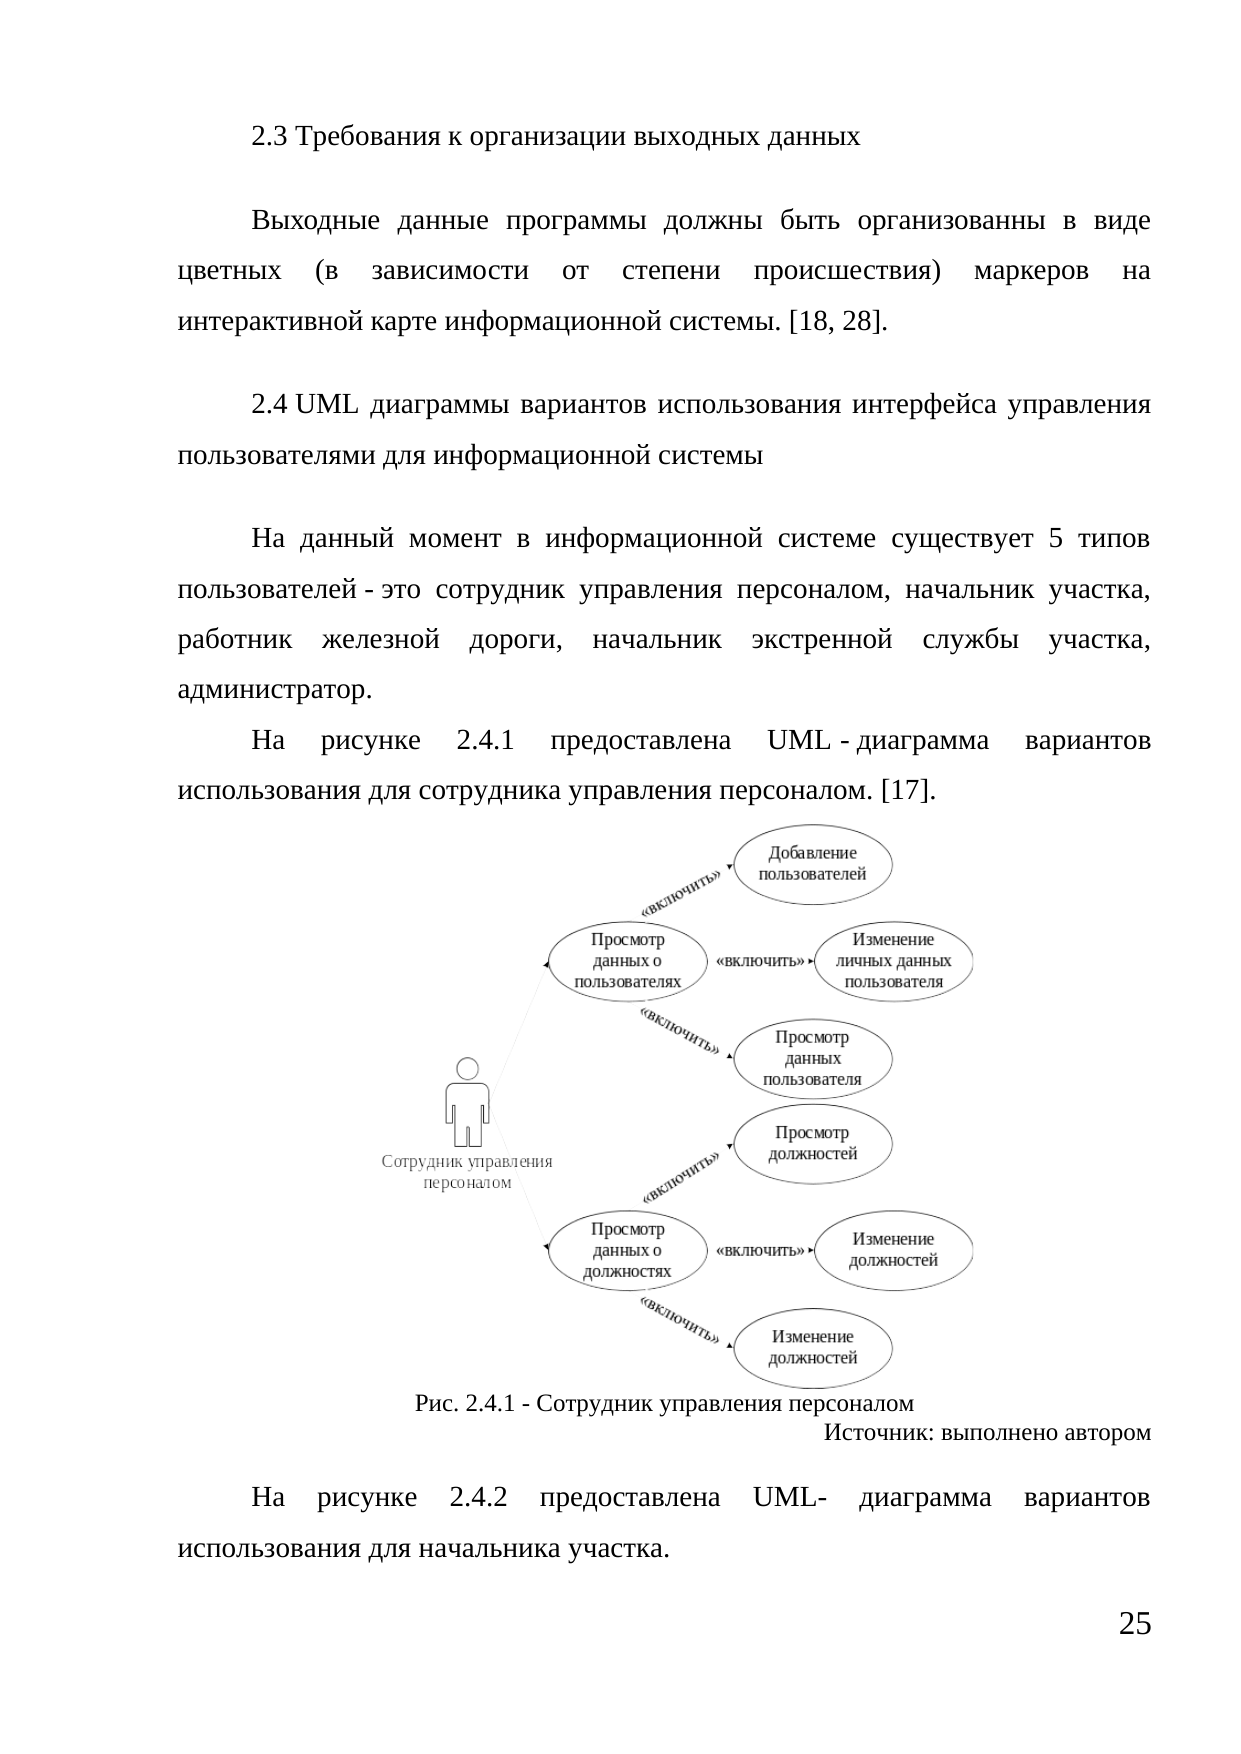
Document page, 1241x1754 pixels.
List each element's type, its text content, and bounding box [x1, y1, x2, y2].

subtitle 2.3 Требования к организации выходных данных [177, 118, 1152, 152]
text Выходные данные программы должны быть организованны в виде цветных (в зависимости от степени происшествия) маркеров на интерактивной карте информационной системы. [18, 28]. [177, 202, 1152, 336]
text Рис. 2.4.1 - Сотрудник управления персоналом [177, 1388, 1152, 1417]
text Источник: выполнено автором [177, 1417, 1152, 1446]
text На данный момент в информационной системе существует 5 типов пользователей - это сотрудник управления персоналом, начальник участка, работник железной дороги, начальник экстренной службы участка, администратор. [177, 521, 1152, 705]
text На рисунке 2.4.2 предоставлена UML- диаграмма вариантов использования для начальника участка. [177, 1479, 1152, 1563]
subtitle 2.4 UML диаграммы вариантов использования интерфейса управления пользователями для информационной системы [177, 386, 1152, 470]
text На рисунке 2.4.1 предоставлена UML - диаграмма вариантов использования для сотрудника управления персоналом. [17]. [177, 722, 1152, 806]
